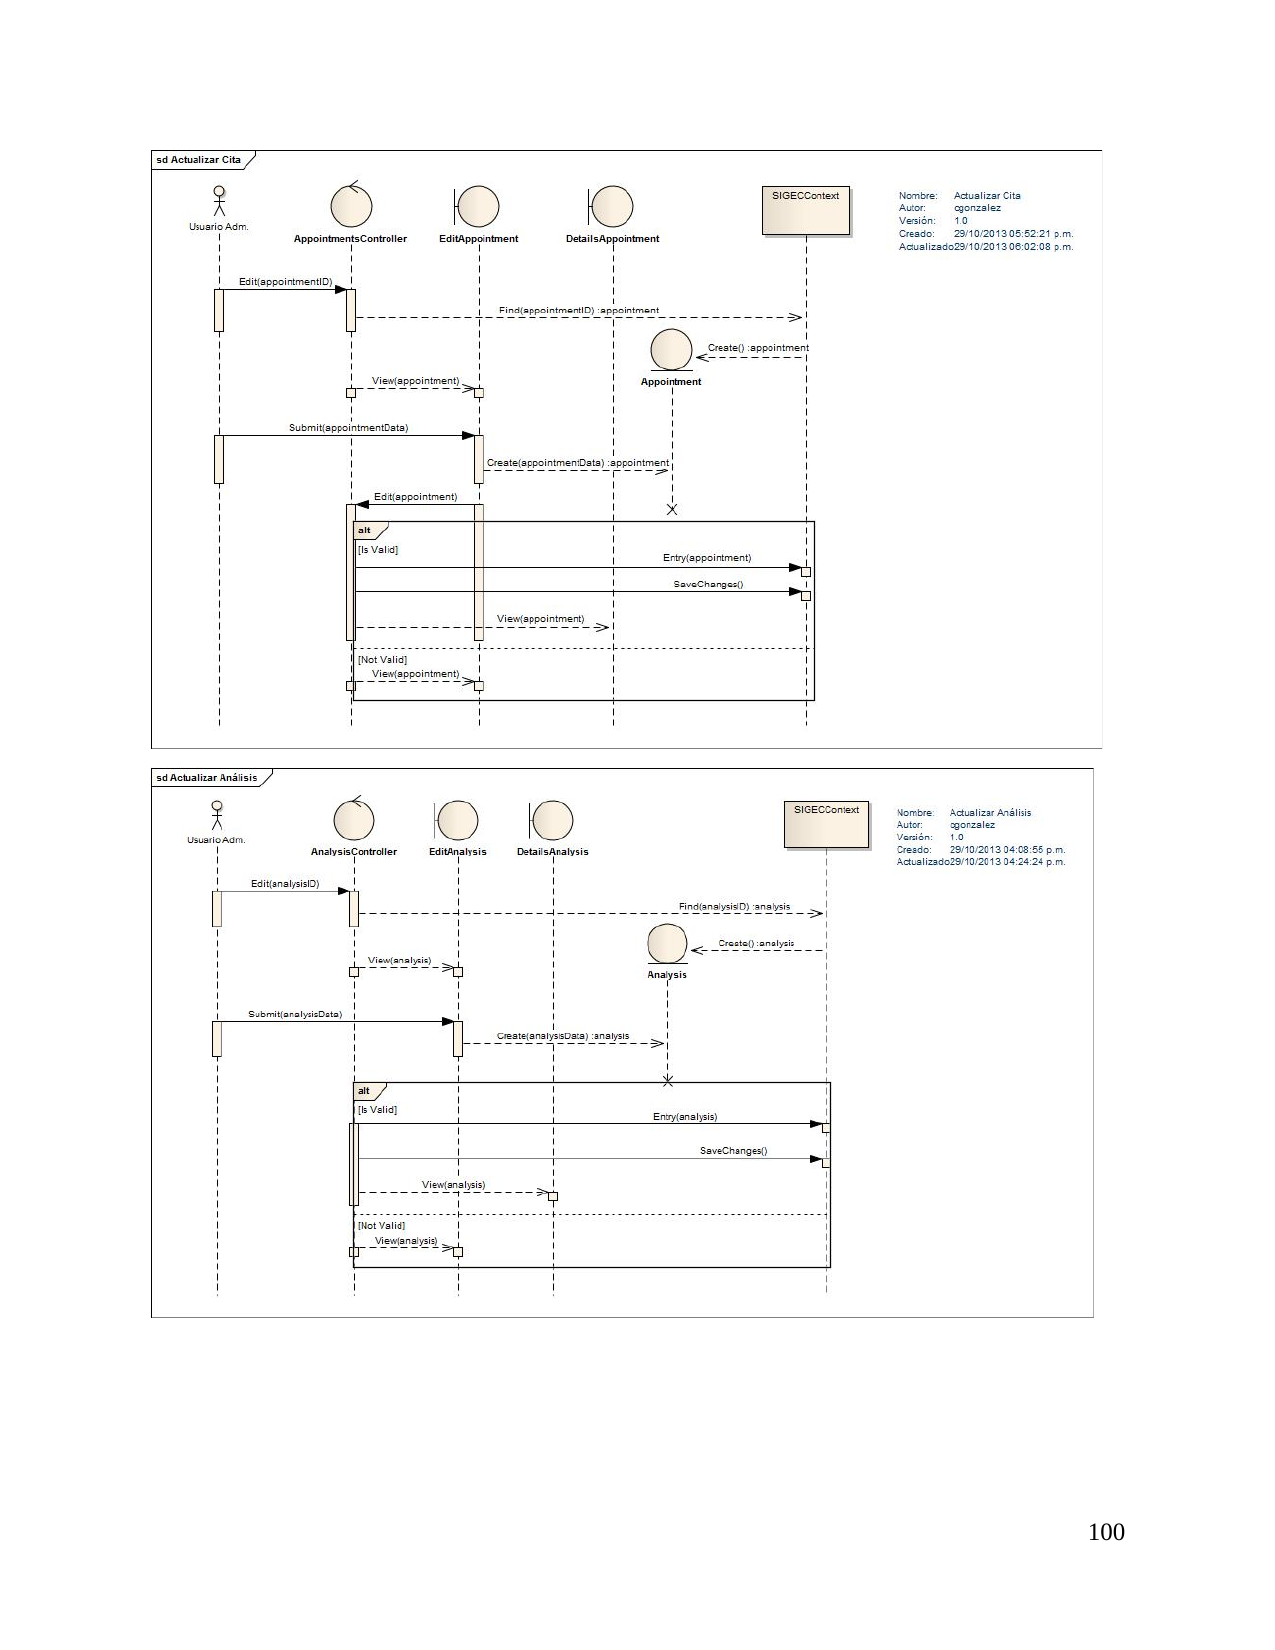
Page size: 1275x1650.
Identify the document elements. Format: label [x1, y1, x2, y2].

picture [150, 150, 1103, 749]
picture [150, 767, 1094, 1318]
